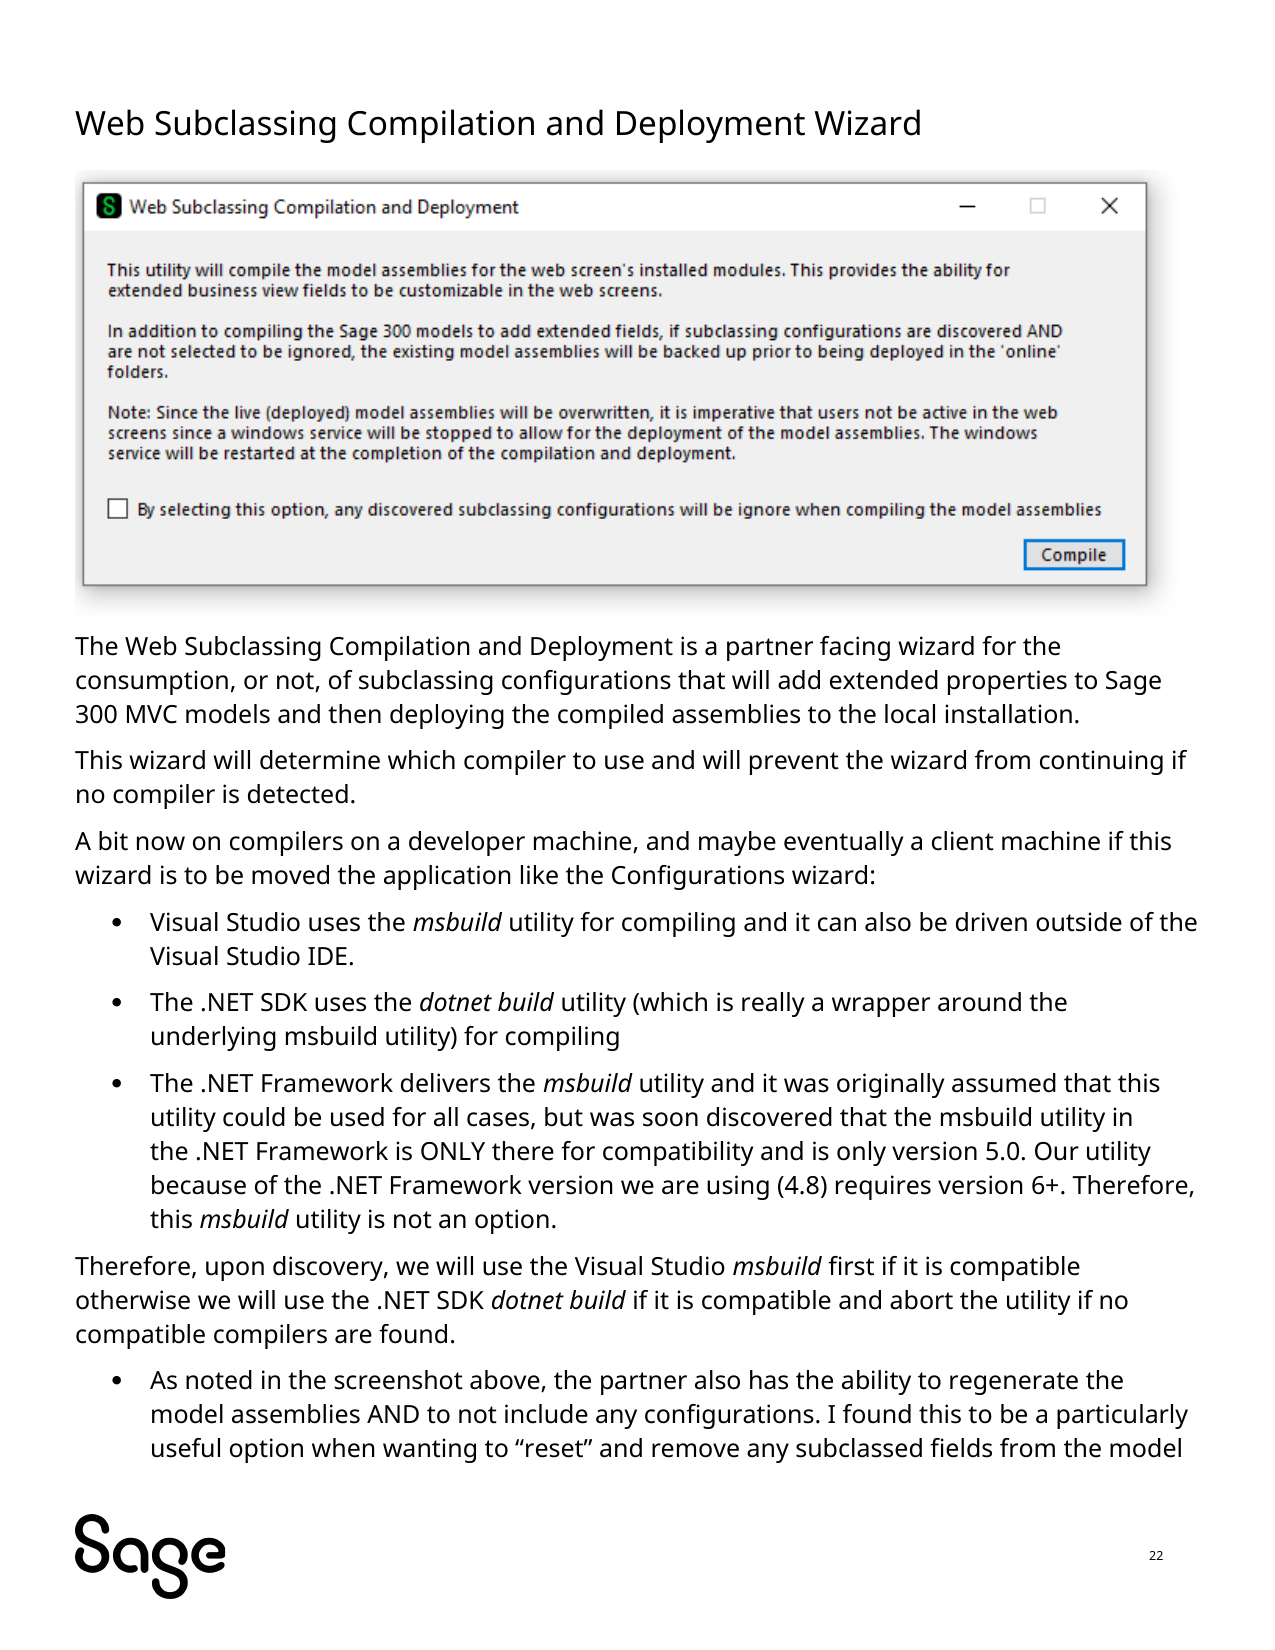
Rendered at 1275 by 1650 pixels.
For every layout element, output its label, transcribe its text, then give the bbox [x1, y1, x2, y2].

subtitle Web Subclassing Compilation and Deployment Wizard [75, 100, 1200, 145]
list Visual Studio uses the msbuild utility for compiling and it can also be driven outside of the Visual Studio IDE. [112, 904, 1200, 972]
picture [75, 170, 1185, 616]
list The .NET Framework delivers the msbuild utility and it was originally assumed that this utility could be used for all cases, but was soon discovered that the msbuild utility in the .NET Framework is ONLY there for compatibility and is only version 5.0. Our utility because of the .NET Framework version we are using (4.8) requires version 6+. Therefore, this msbuild utility is not an option. [112, 1065, 1200, 1236]
text Therefore, upon discovery, we will use the Visual Studio msbuild first if it is compatible otherwise we will use the .NET SDK dotnet build if it is compatible and abort the utility if no compatible compilers are found. [75, 1248, 1200, 1350]
text A bit now on compilers on a developer machine, and maybe eventually a client machine if this wizard is to be moved the application like the Configurations wizard: [75, 823, 1200, 892]
picture [75, 1514, 226, 1599]
text This wizard will determine which compiler to use and will prevent the wizard from continuing if no compiler is detected. [75, 743, 1200, 811]
text The Web Subclassing Compilation and Deployment is a partner facing wizard for the consumption, or not, of subclassing configurations that will add extended properties to Sage 300 MVC models and then deploying the compiled assemblies to the local installation. [75, 628, 1200, 730]
list The .NET SDK uses the dotnet build utility (which is really a wrapper around the underlying msbuild utility) for compiling [112, 985, 1200, 1053]
